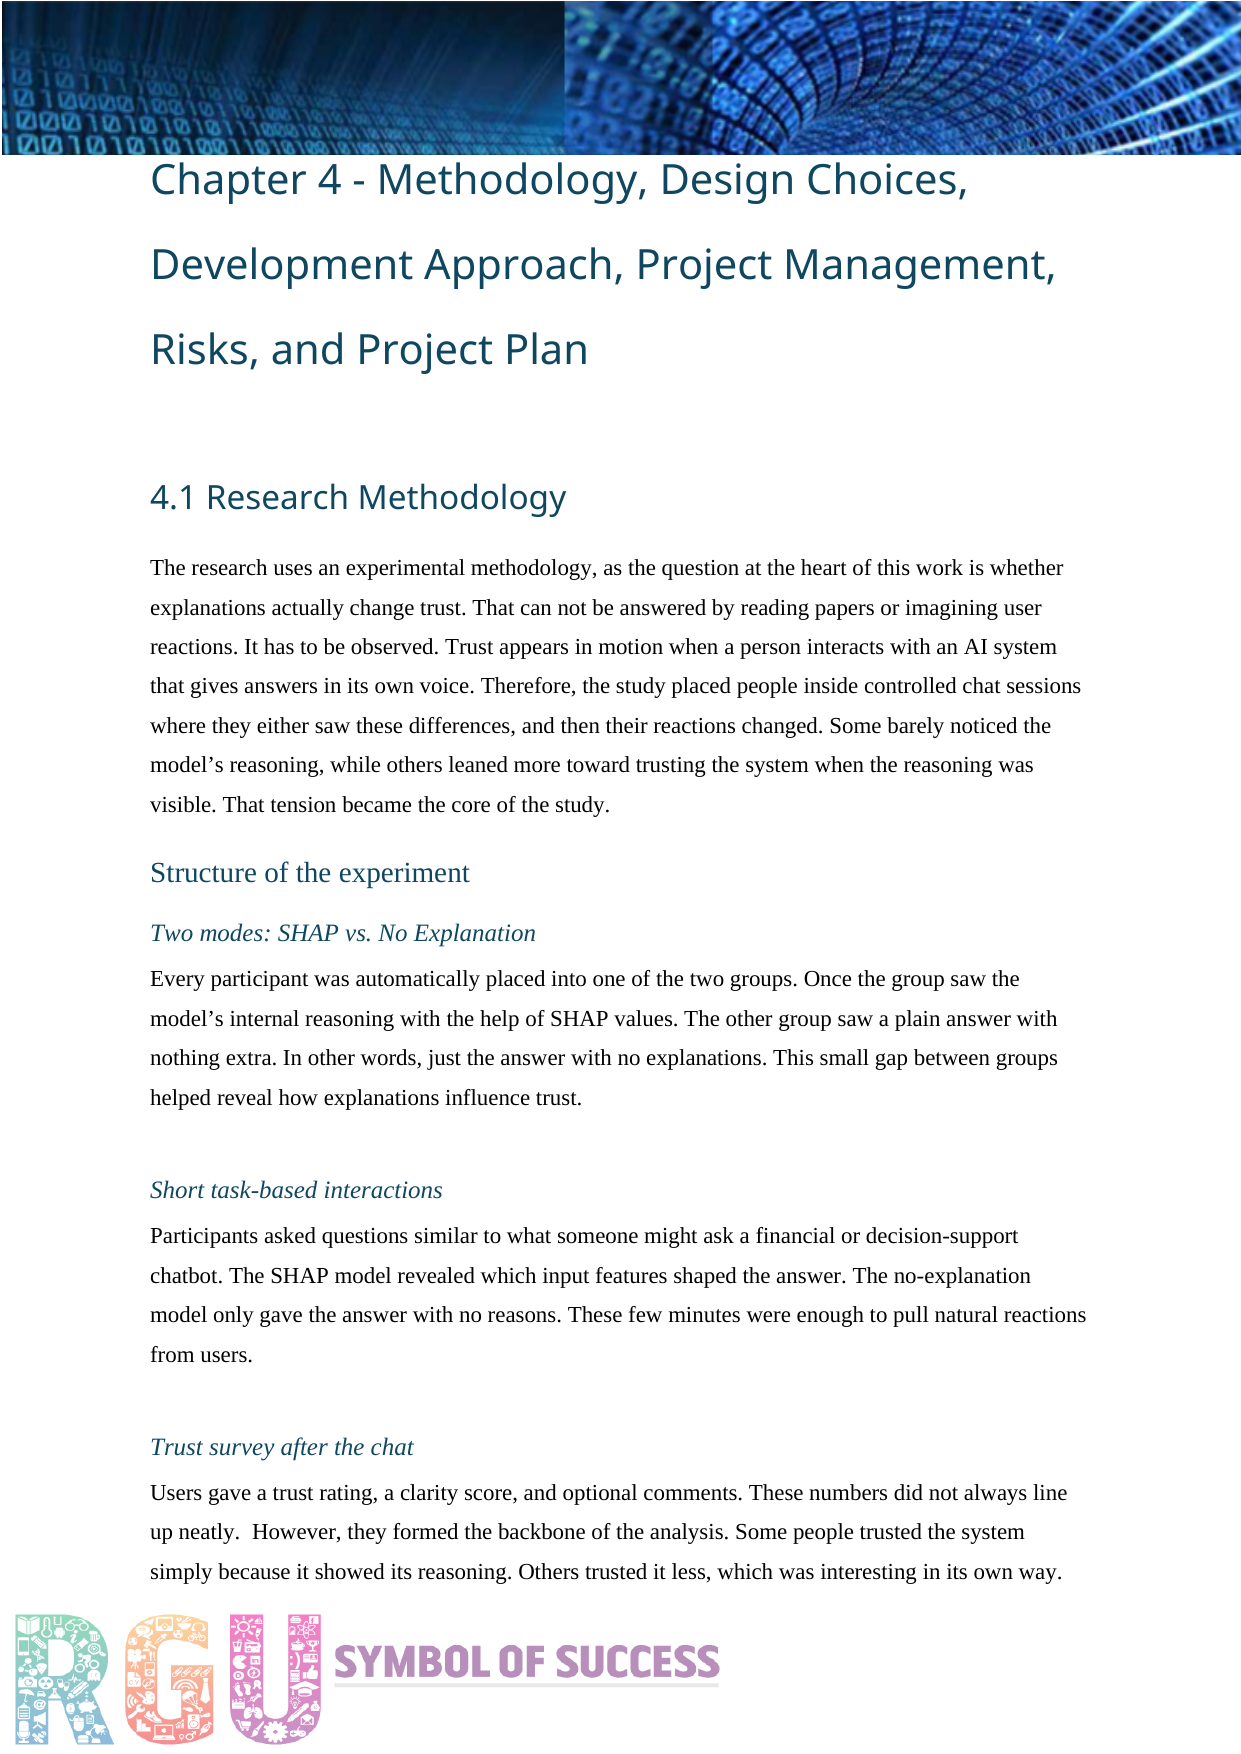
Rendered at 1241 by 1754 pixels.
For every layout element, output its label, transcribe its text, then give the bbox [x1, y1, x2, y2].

text Every participant was automatically placed into one of the two groups. Once the group saw the model’s internal reasoning with the help of SHAP values. The other group saw a plain answer with nothing extra. In other words, just the answer with no explanations. This small gap between groups helped reveal how explanations influence trust. [150, 966, 1090, 1110]
text Users gave a trust rating, a clarity score, and optional comments. These numbers did not always line up neatly. However, they formed the backbone of the analysis. Some people trusted the system simply because it showed its reasoning. Others trusted it less, which was interesting in its own way. [150, 1479, 1090, 1584]
text The research uses an experimental methodology, as the question at the heart of this work is whether explanations actually change trust. That can not be answered by reading papers or imagining user reactions. It has to be observed. Trust appears in motion when a person interacts with an AI system that gives answers in its own voice. Therefore, the study placed people inside controlled chat sessions where they either saw these differences, and then their reactions changed. Some barely noticed the model’s reasoning, while others leaned more toward trusting the system when the reasoning was visible. That tension became the core of the study. [150, 554, 1090, 817]
subtitle Two modes: SHAP vs. No Explanation [150, 918, 1090, 947]
picture [2, 1, 1241, 155]
subtitle Trust survey storage [1, 1603, 733, 1754]
subtitle Structure of the experiment [150, 855, 1090, 889]
subtitle 4.1 Research Methodology [150, 473, 1090, 519]
subtitle Chapter 4 - Methodology, Design Choices, Development Approach, Project Management, Risks, and Project Plan [150, 150, 1090, 377]
text Participants asked questions similar to what someone might ask a financial or decision-support chatbot. The SHAP model revealed which input features shaped the answer. The no-explanation model only gave the answer with no reasons. These few minutes were enough to pull natural reactions from users. [150, 1222, 1090, 1367]
subtitle Trust survey after the chat [150, 1432, 1090, 1460]
subtitle Short task-based interactions [150, 1175, 1090, 1204]
